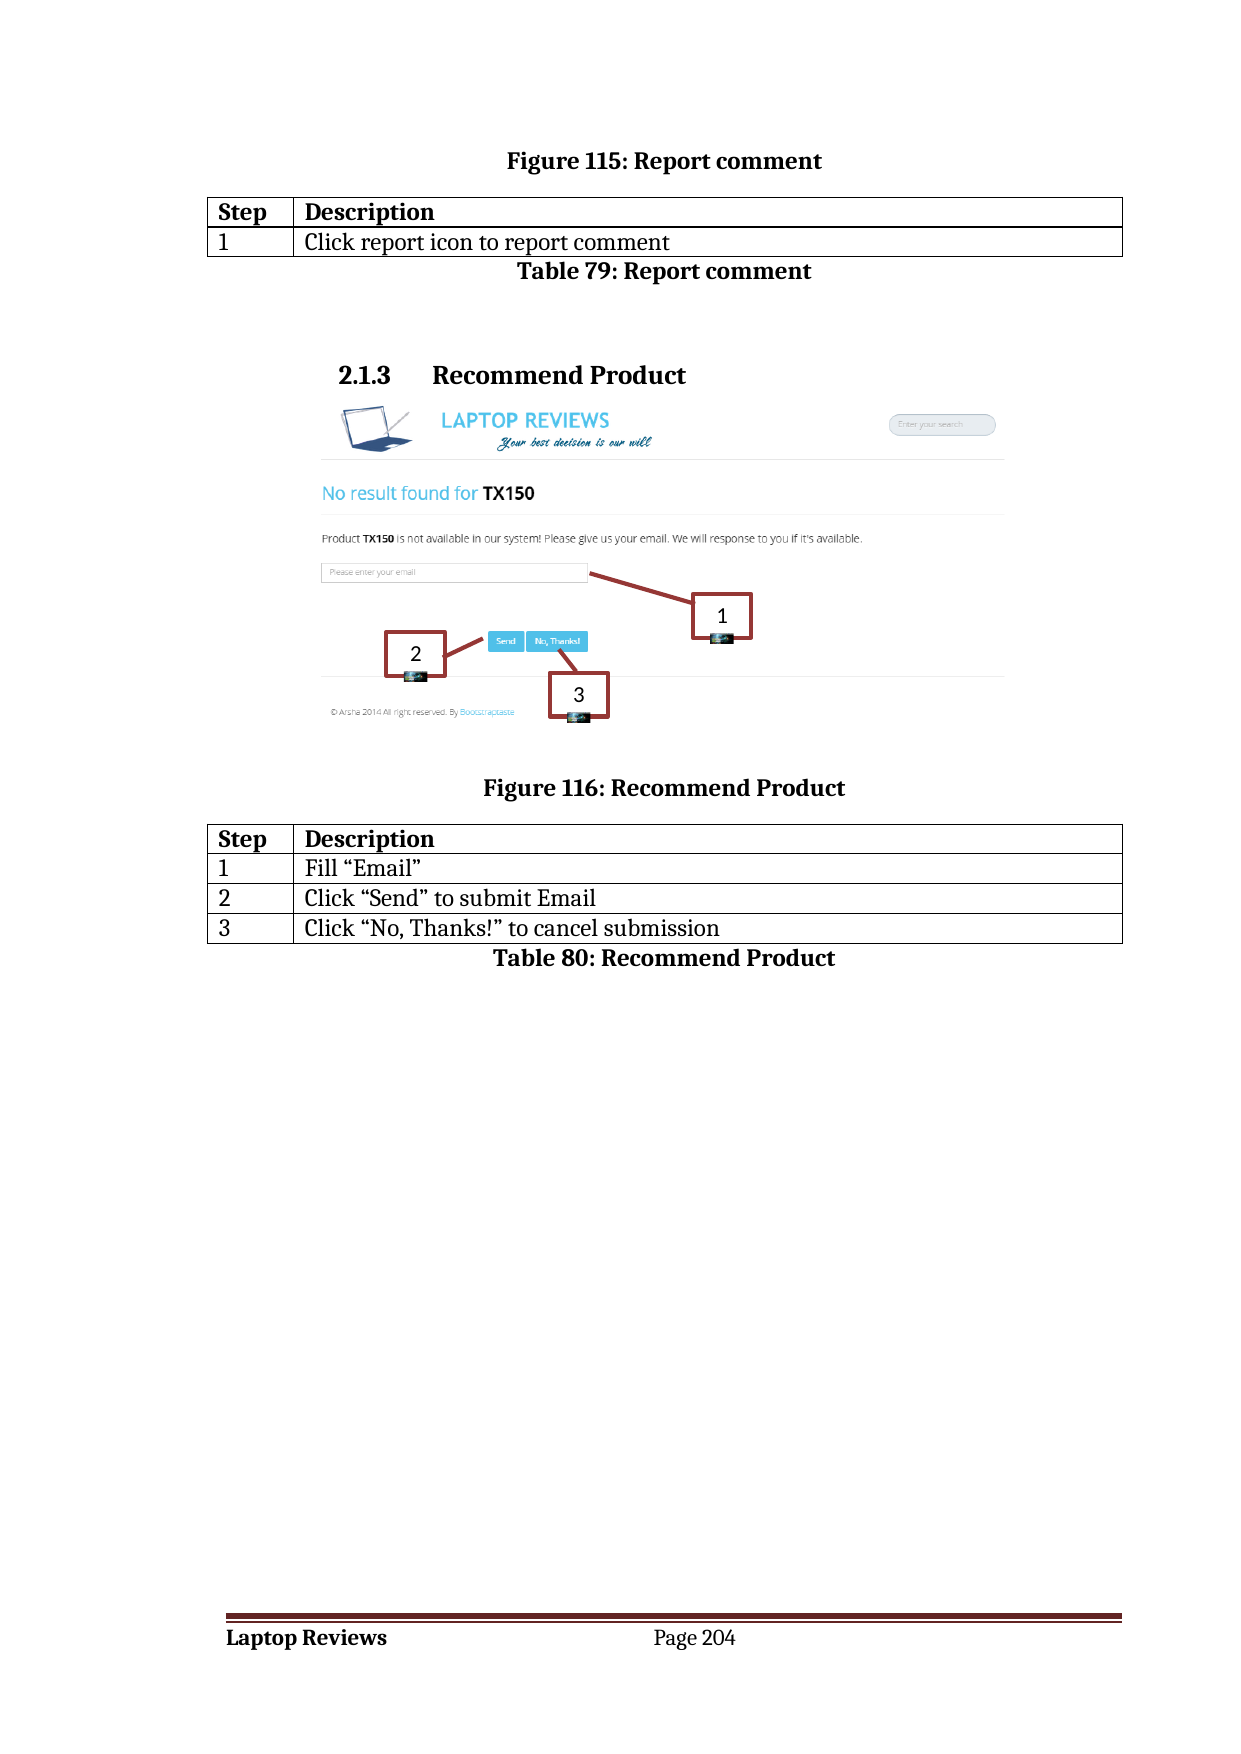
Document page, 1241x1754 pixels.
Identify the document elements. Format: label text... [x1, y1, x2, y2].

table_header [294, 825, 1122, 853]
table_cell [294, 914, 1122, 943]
picture [282, 399, 1047, 749]
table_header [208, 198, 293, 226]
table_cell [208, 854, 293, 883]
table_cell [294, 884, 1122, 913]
text Table 79: Report comment [207, 257, 1122, 286]
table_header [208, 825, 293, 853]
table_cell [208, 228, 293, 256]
subtitle Recommend Product [338, 360, 1122, 391]
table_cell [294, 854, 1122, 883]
text Figure 116: Recommend Product [207, 774, 1122, 803]
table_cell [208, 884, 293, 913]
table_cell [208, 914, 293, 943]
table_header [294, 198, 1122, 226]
text Table 80: Recommend Product [207, 944, 1122, 972]
text Figure 115: Report comment [207, 147, 1122, 176]
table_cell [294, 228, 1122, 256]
